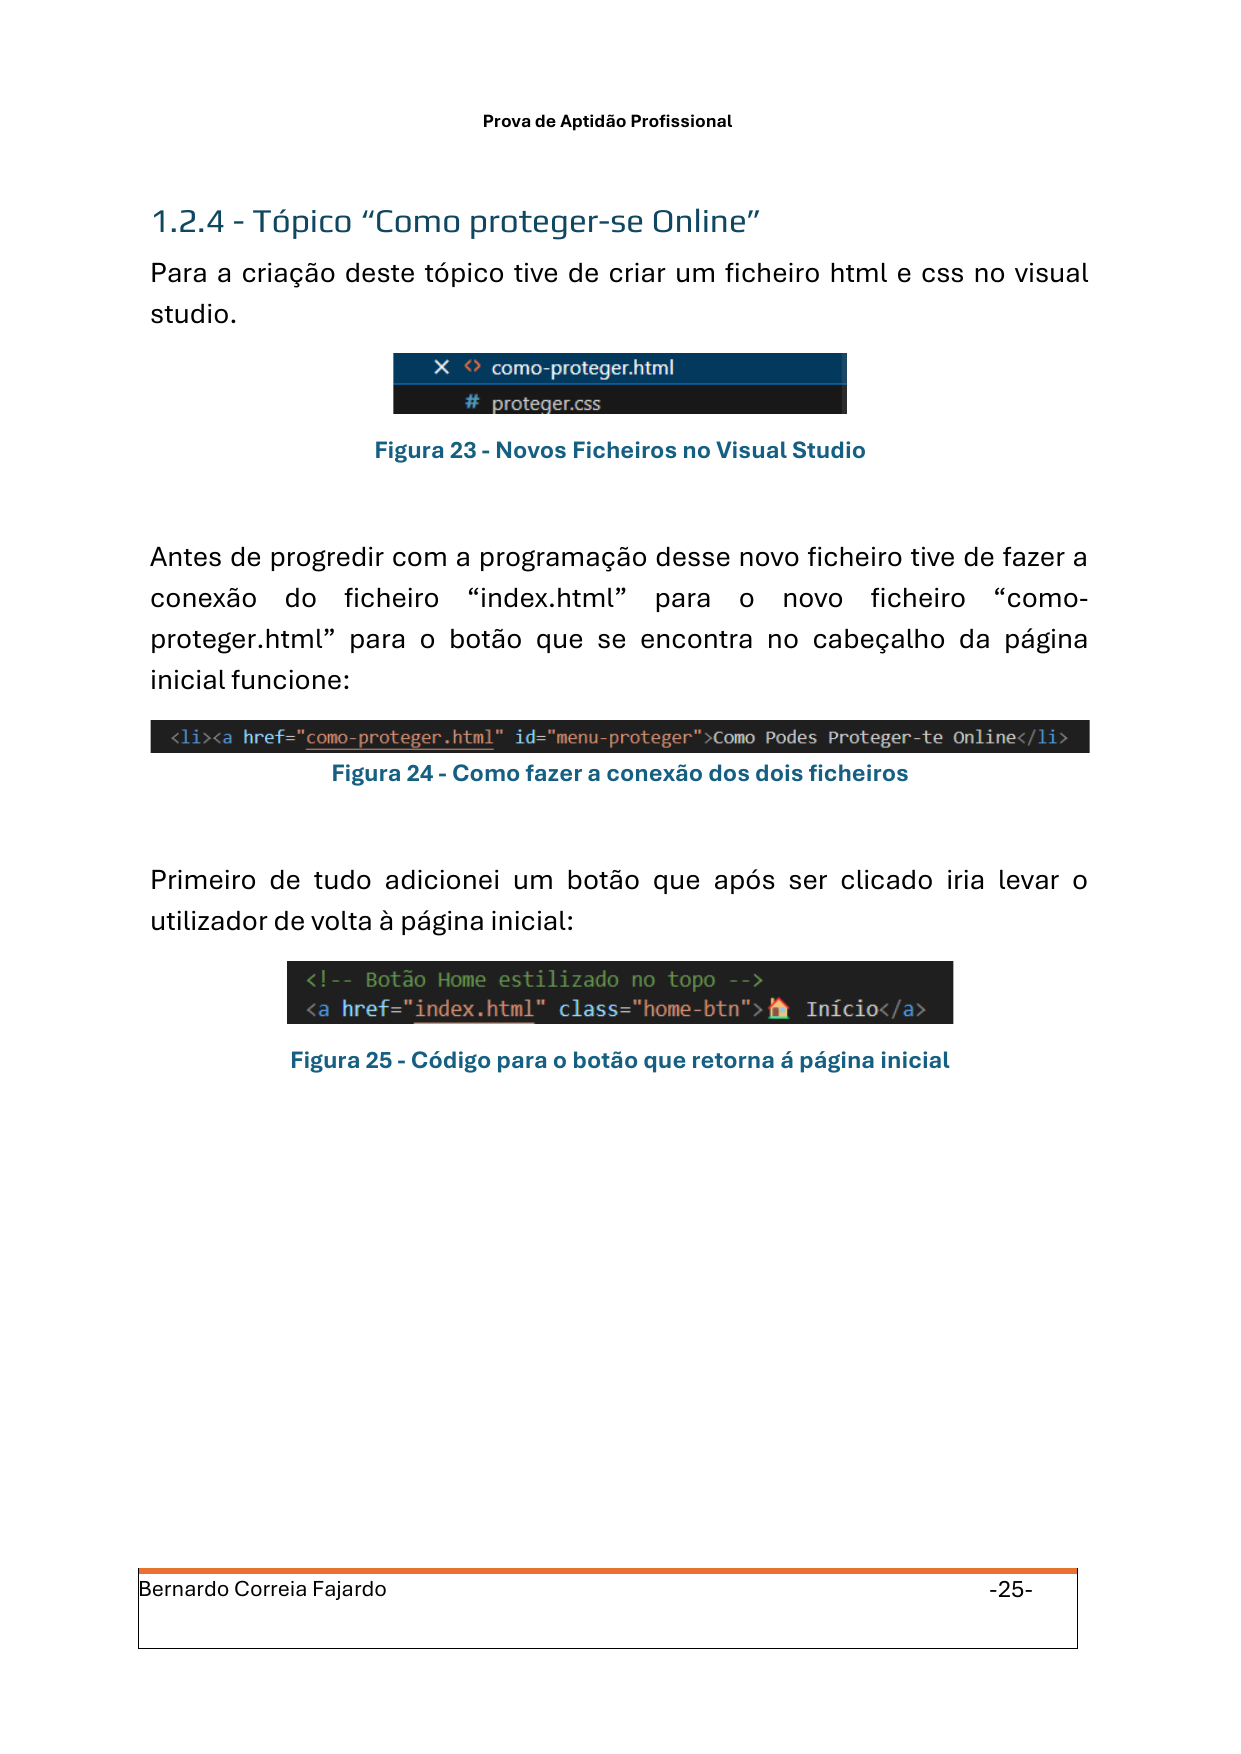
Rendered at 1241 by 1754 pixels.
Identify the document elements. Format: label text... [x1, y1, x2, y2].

picture [287, 961, 954, 1024]
picture [393, 353, 847, 414]
text Primeiro de tudo adicionei um botão que após ser clicado iria levar o utilizador de volta à página inicial: [150, 862, 1090, 939]
text Figura 24 - Como fazer a conexão dos dois ficheiros [150, 753, 1090, 788]
text Antes de progredir com a programação desse novo ficheiro tive de fazer a conexão do ficheiro “index.html” para o novo ficheiro “como-proteger.html” para o botão que se encontra no cabeçalho da página inicial funcione: [150, 538, 1090, 698]
subtitle 1.2.4 - Tópico “Como proteger-se Online” [150, 202, 1090, 240]
picture [150, 720, 1090, 753]
text Para a criação deste tópico tive de criar um ficheiro html e css no visual studio. [150, 254, 1090, 331]
text Figura 25 - Código para o botão que retorna á página inicial [150, 1045, 1090, 1075]
text Figura 23 - Novos Ficheiros no Visual Studio [150, 435, 1090, 466]
